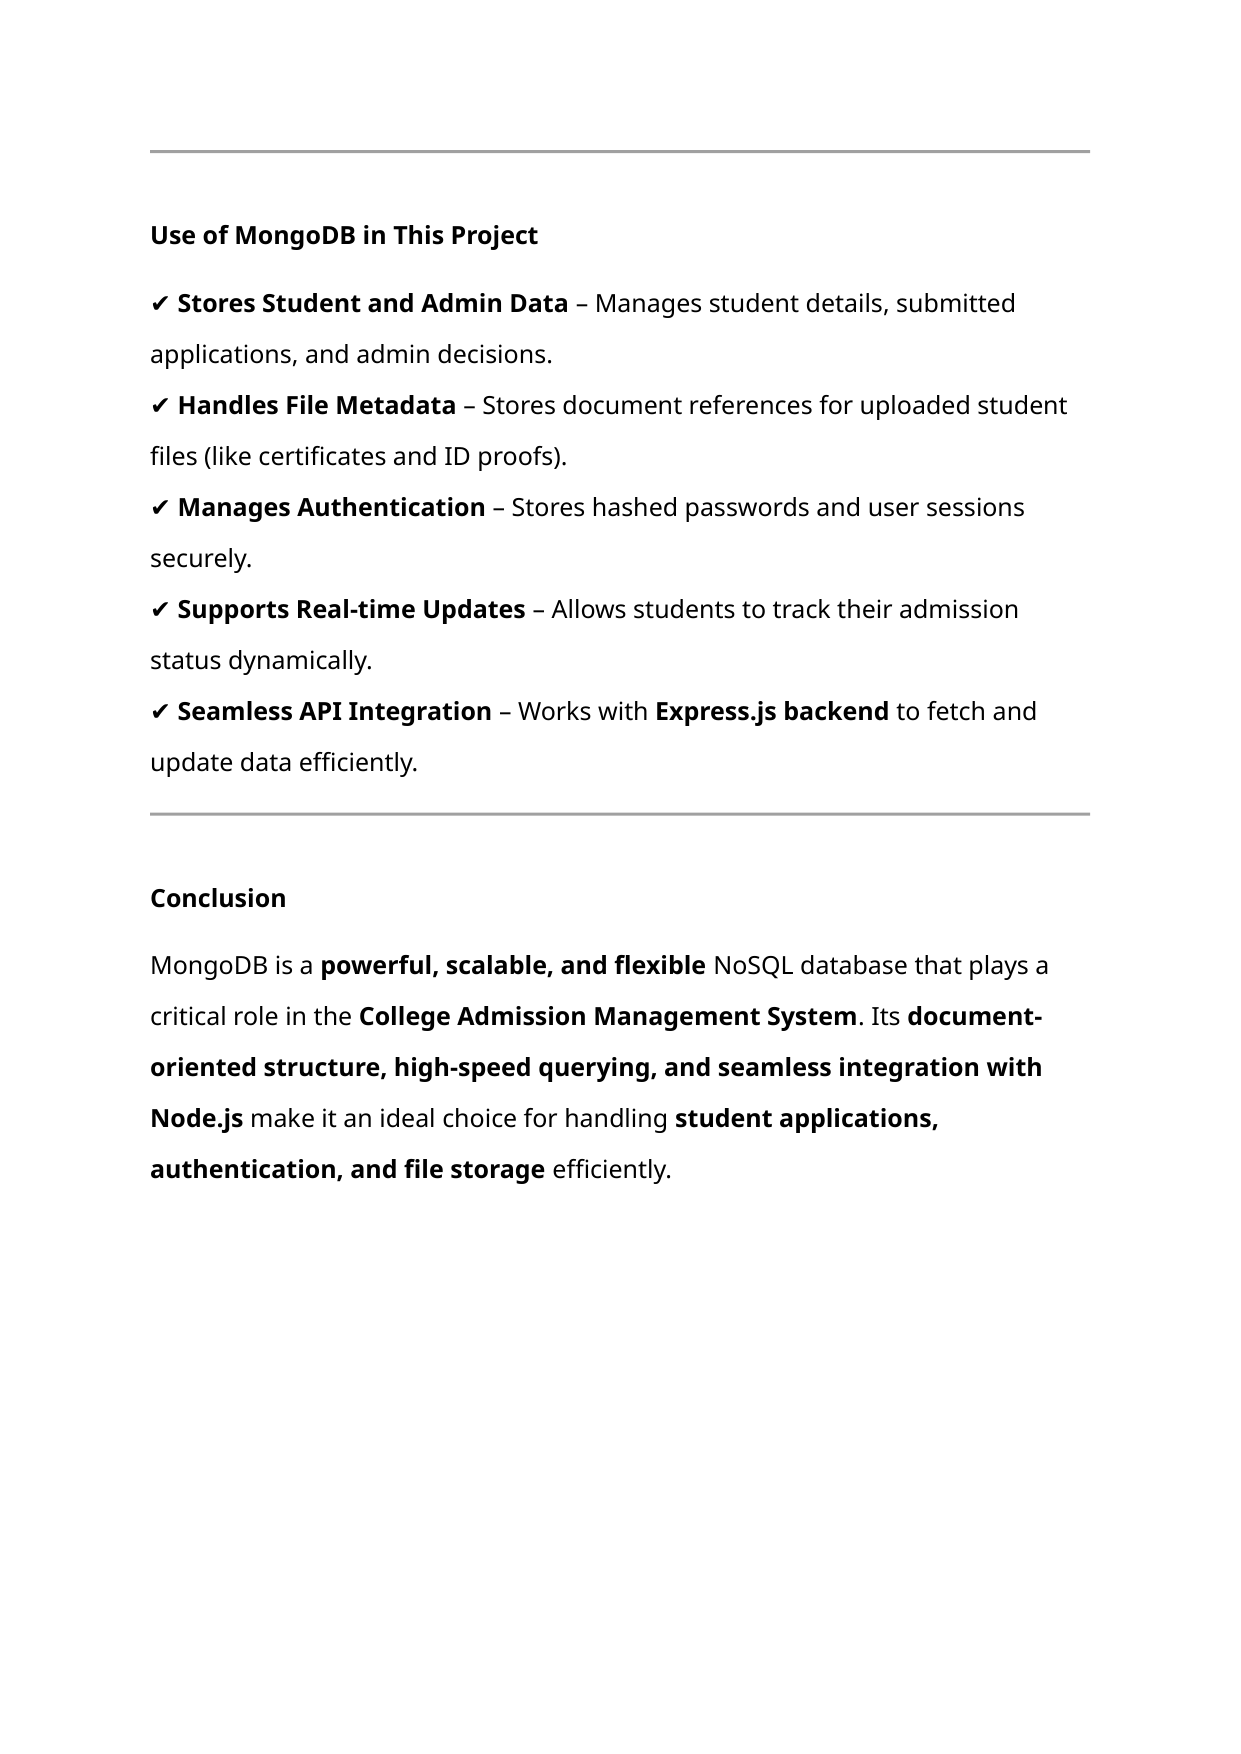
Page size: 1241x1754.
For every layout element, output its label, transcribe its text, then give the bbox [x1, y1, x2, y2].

text Conclusion [150, 880, 1090, 914]
text ✔ Stores Student and Admin Data – Manages student details, submitted applications, and admin decisions. ✔ Handles File Metadata – Stores document references for uploaded student files (like certificates and ID proofs). ✔ Manages Authentication – Stores hashed passwords and user sessions securely. ✔ Supports Real-time Updates – Allows students to track their admission status dynamically. ✔ Seamless API Integration – Works with Express.js backend to fetch and update data efficiently. [150, 285, 1090, 779]
text MongoDB is a powerful, scalable, and flexible NoSQL database that plays a critical role in the College Admission Management System. Its document-oriented structure, high-speed querying, and seamless integration with Node.js make it an ideal choice for handling student applications, authentication, and file storage efficiently. [150, 948, 1090, 1186]
text Use of MongoDB in This Project [150, 218, 1090, 252]
